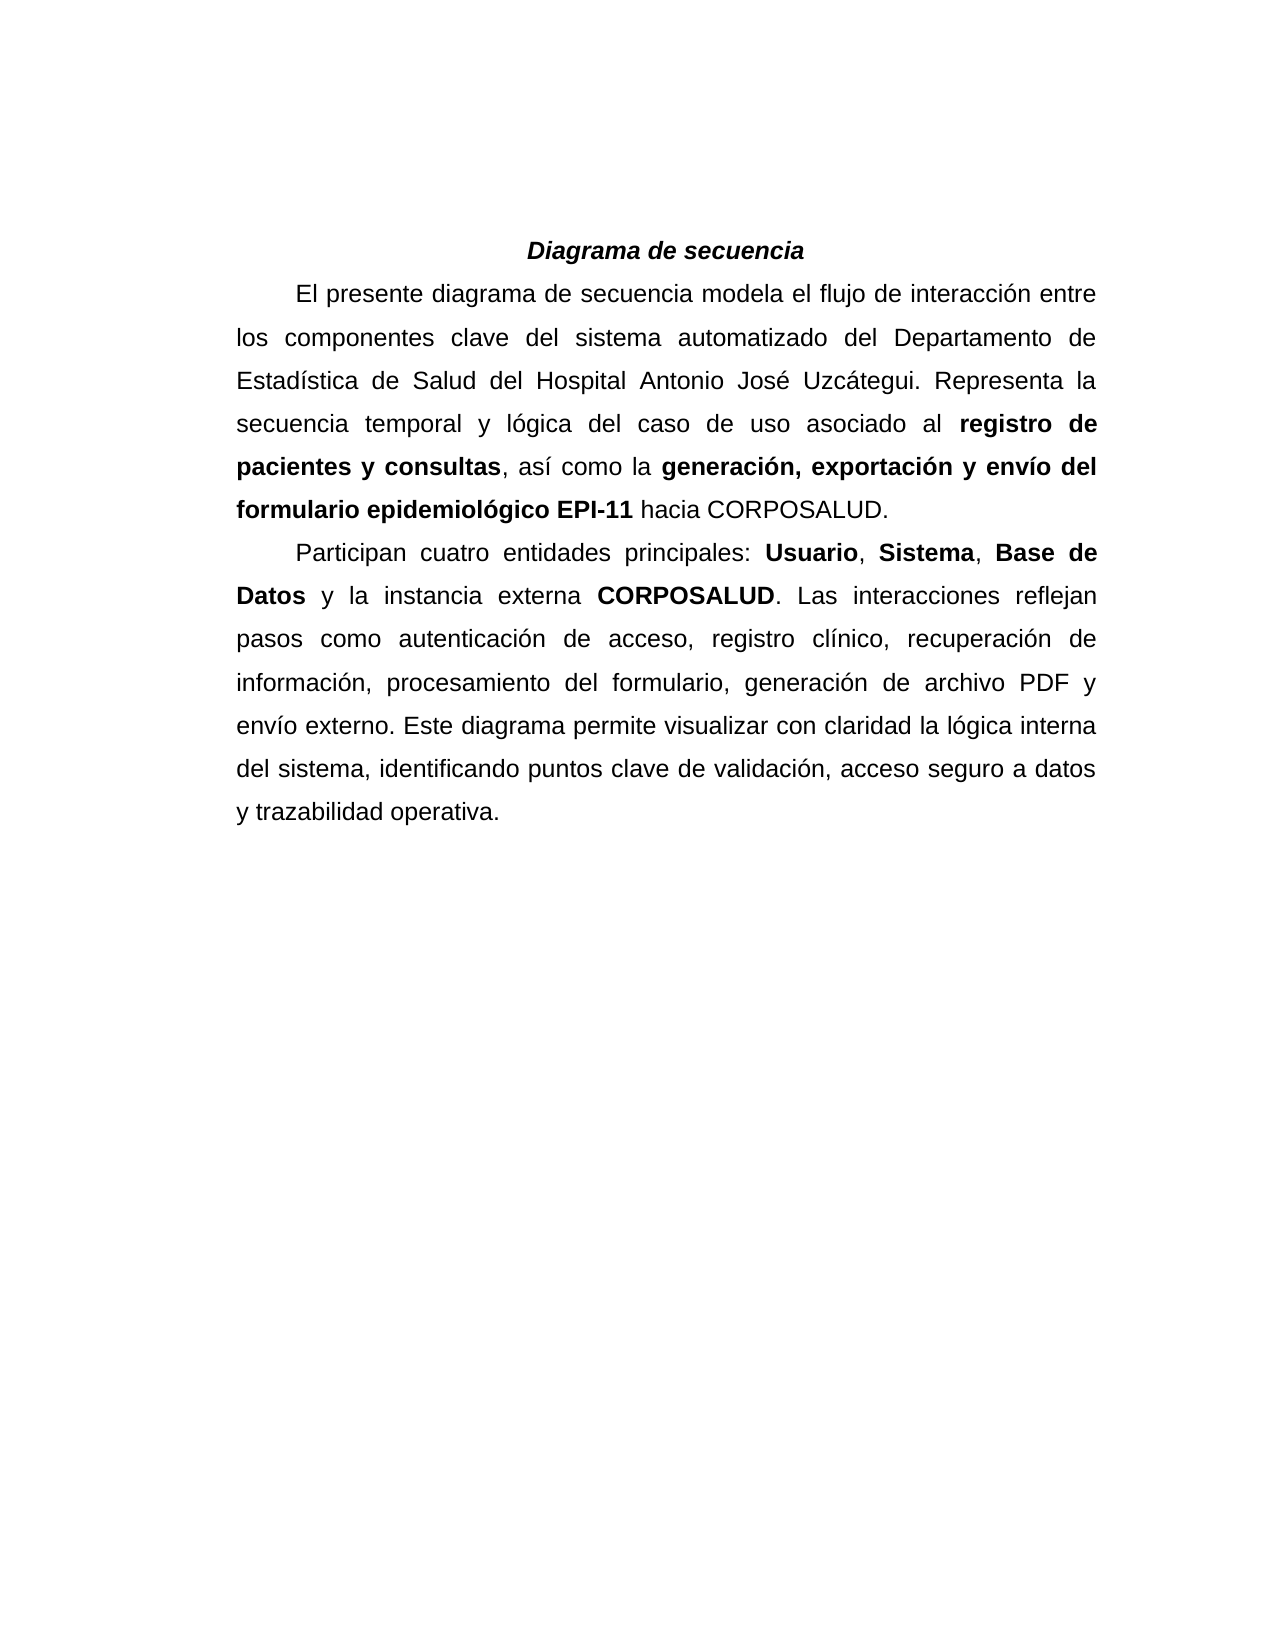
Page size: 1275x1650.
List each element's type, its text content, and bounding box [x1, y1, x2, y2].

subtitle Diagrama de secuencia [236, 236, 1098, 265]
text El presente diagrama de secuencia modela el flujo de interacción entre los componentes clave del sistema automatizado del Departamento de Estadística de Salud del Hospital Antonio José Uzcátegui. Representa la secuencia temporal y lógica del caso de uso asociado al registro de pacientes y consultas, así como la generación, exportación y envío del formulario epidemiológico EPI-11 hacia CORPOSALUD. [236, 279, 1098, 524]
text Participan cuatro entidades principales: Usuario, Sistema, Base de Datos y la instancia externa CORPOSALUD. Las interacciones reflejan pasos como autenticación de acceso, registro clínico, recuperación de información, procesamiento del formulario, generación de archivo PDF y envío externo. Este diagrama permite visualizar con claridad la lógica interna del sistema, identificando puntos clave de validación, acceso seguro a datos y trazabilidad operativa. [236, 538, 1098, 826]
